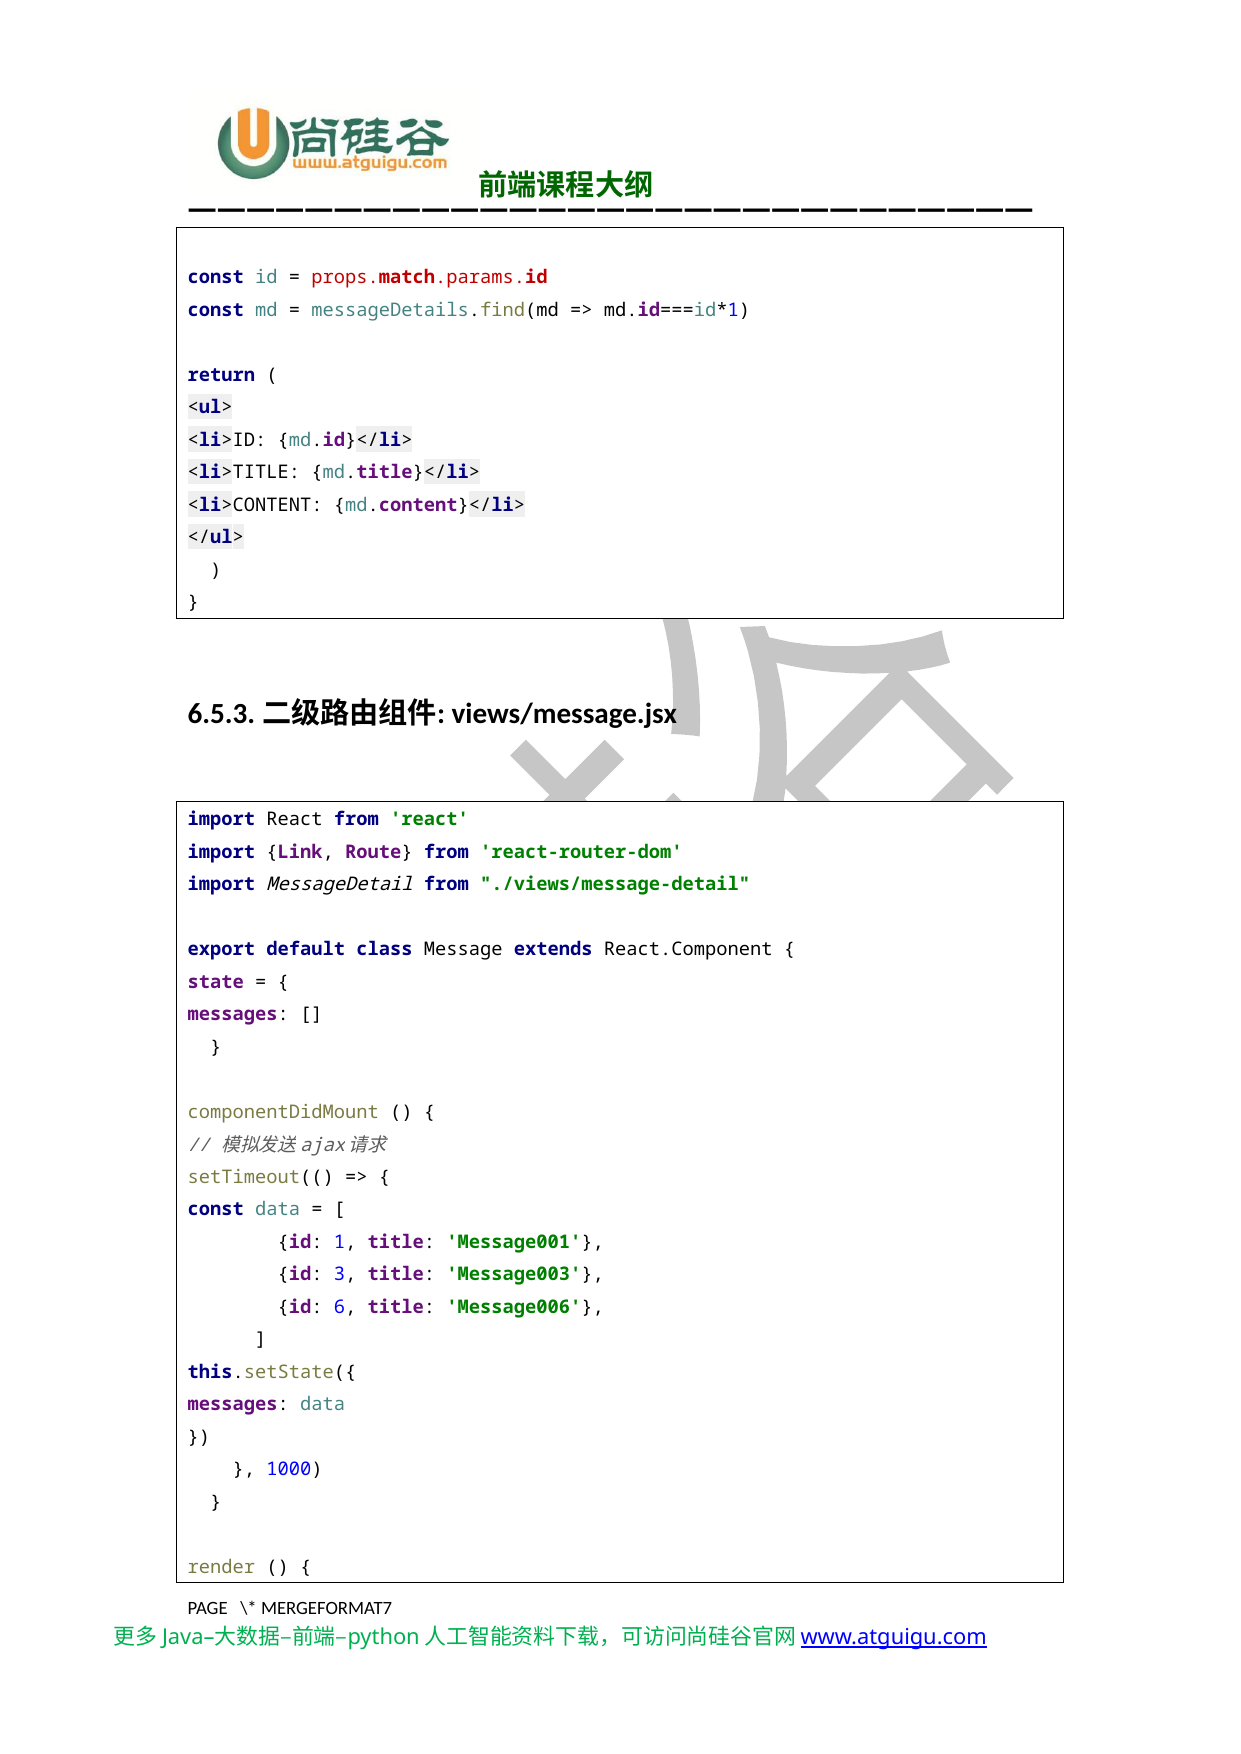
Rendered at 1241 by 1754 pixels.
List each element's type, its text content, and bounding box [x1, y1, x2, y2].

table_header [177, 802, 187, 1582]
picture [187, 88, 479, 195]
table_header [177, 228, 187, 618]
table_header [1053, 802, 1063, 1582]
subtitle 6.5.3. 二级路由组件: views/message.jsx [187, 678, 1053, 743]
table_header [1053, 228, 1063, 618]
